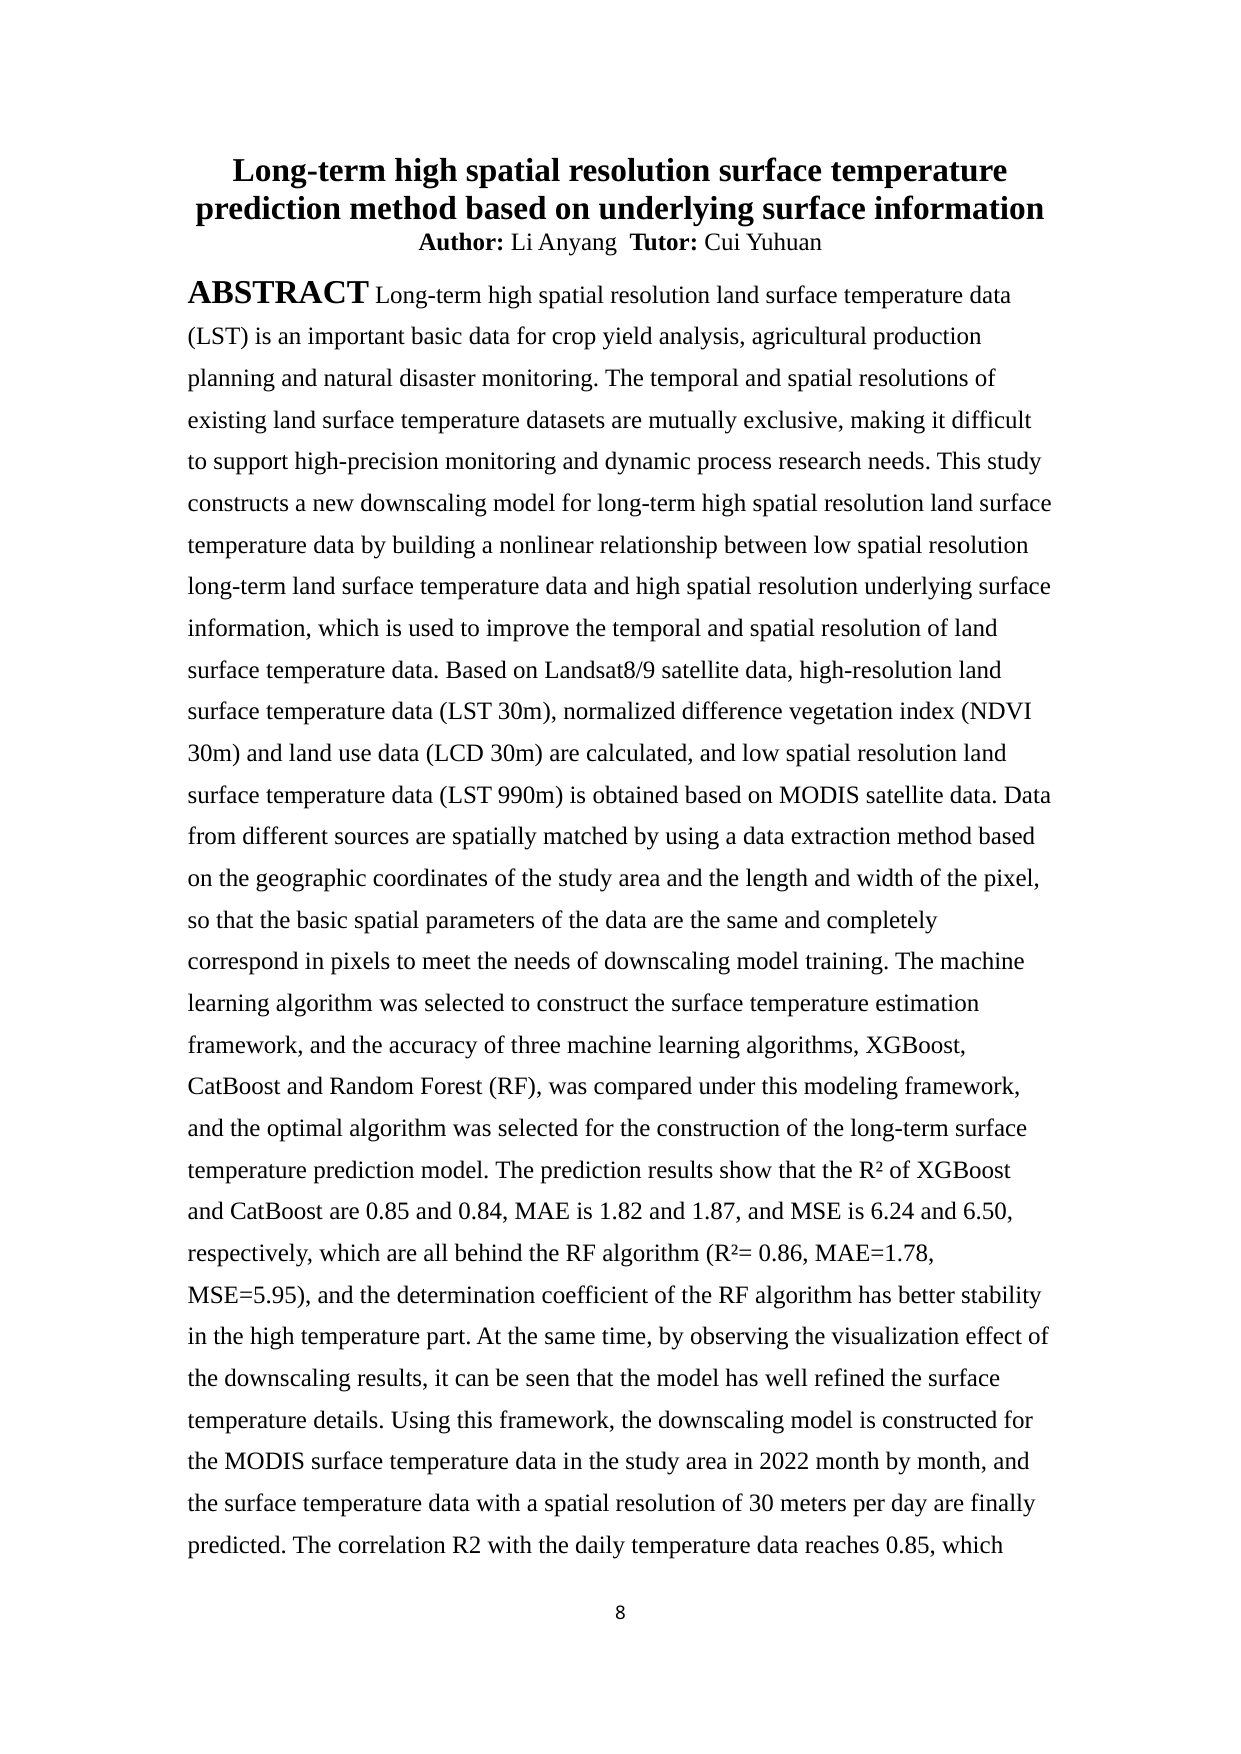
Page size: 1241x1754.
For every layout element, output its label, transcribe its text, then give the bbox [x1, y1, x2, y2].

text Author: Li Anyang Tutor: Cui Yuhuan [187, 227, 1053, 255]
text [187, 270, 1053, 1561]
text Long-term high spatial resolution surface temperature prediction method based on underlying surface information [187, 150, 1053, 227]
